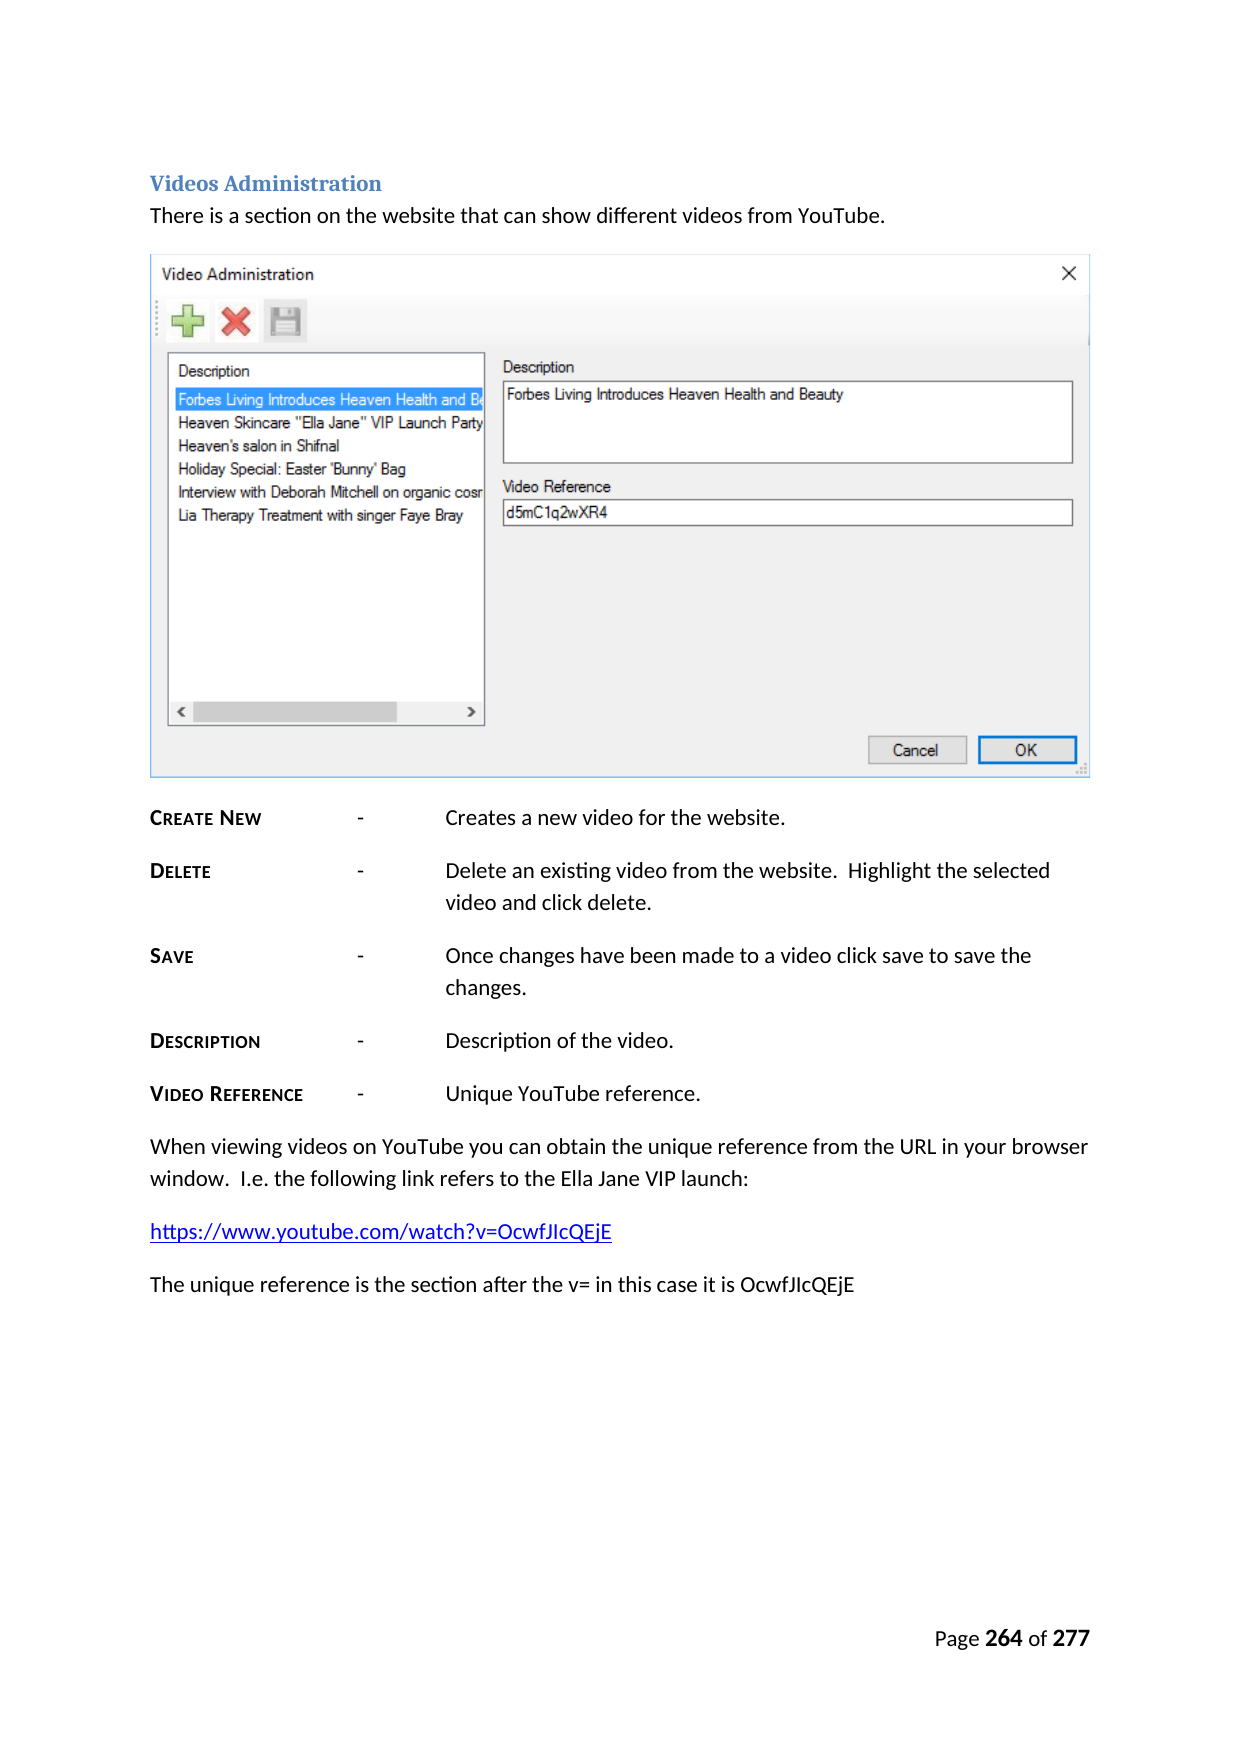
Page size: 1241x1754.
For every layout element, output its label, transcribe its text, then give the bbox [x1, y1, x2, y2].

subtitle Videos Administration [150, 171, 1090, 197]
text There is a section on the website that can show different videos from YouTube. [150, 201, 1090, 229]
text Description - Description of the video. [150, 1026, 1090, 1054]
text https://www.youtube.com/watch?v=OcwfJIcQEjE [150, 1217, 1090, 1246]
picture [150, 254, 1091, 778]
text Save - Once changes have been made to a video click save to save the changes. [150, 941, 1090, 1001]
text Video Reference - Unique YouTube reference. [150, 1079, 1090, 1107]
text Create New - Creates a new video for the website. [150, 803, 1090, 831]
text The unique reference is the section after the v= in this case it is OcwfJIcQEjE [150, 1271, 1090, 1298]
text When viewing videos on YouTube you can obtain the unique reference from the URL in your browser window. I.e. the following link refers to the Ella Jane VIP launch: [150, 1132, 1090, 1192]
text Delete - Delete an existing video from the website. Highlight the selected video and click delete. [150, 856, 1090, 916]
